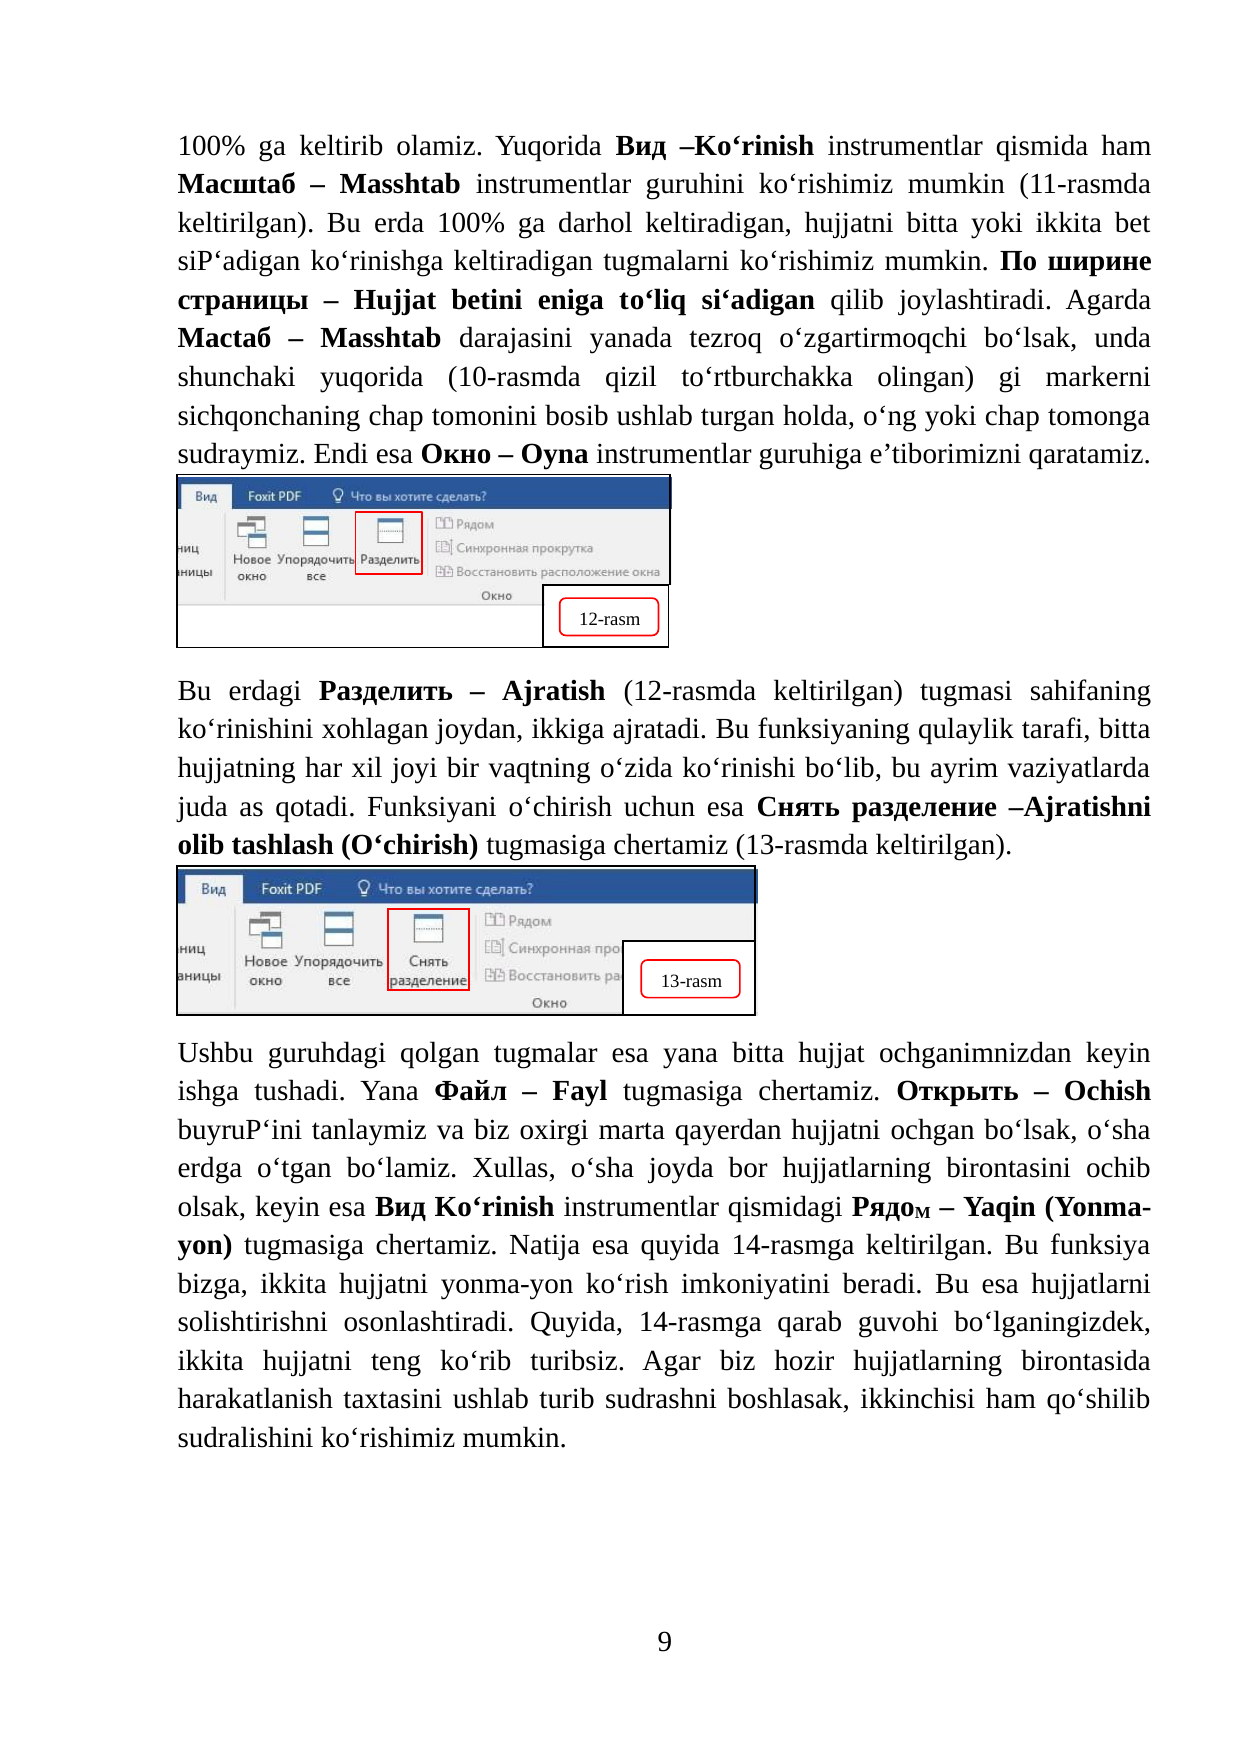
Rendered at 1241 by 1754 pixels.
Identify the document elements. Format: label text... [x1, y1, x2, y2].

text Ushbu guruhdagi qolgan tugmalar esa yana bitta hujjat ochganimnizdan keyin ishga tushadi. Yana Фaйл – Fayl tugmasiga chertamiz. Oткpыть – Ochish buyruР‘ini tanlaymiz va biz oxirgi marta qayerdan hujjatni ochgan bo‘lsak, o‘sha еrdga o‘tgan bo‘lamiz. Xullas, o‘sha joyda bor hujjatlarning birontasini ochib olsak, keyin esa Bид Kо‘rinish instrumentlar qismidagi PядoМ – Yaqin (Yonma-yon) tugmasiga chertamiz. Natija esa quyida 14-rasmga keltirilgan. Bu funksiya bizga, ikkita hujjatni yonma-yon ko‘rish imkoniyatini beradi. Bu esa hujjatlarni solishtirishni osonlashtiradi. Quyida, 14-rasmga qarab guvohi bo‘lganingizdek, ikkita hujjatni teng ko‘rib turibsiz. Agar biz hozir hujjatlarning birontasida harakatlanish taxtasini ushlab turib sudrashni boshlasak, ikkinchisi ham qo‘shilib sudralishini ko‘rishimiz mumkin. [177, 1035, 1152, 1454]
picture [623, 942, 755, 1015]
text Bu еrdagi Paздeлить – Ajratish (12-rasmda keltirilgan) tugmasi sahifaning ko‘rinishini xohlagan joydan, ikkiga ajratadi. Bu funksiyaning qulaylik tarafi, bitta hujjatning har xil joyi bir vaqtning o‘zida ko‘rinishi bo‘lib, bu ayrim vaziyatlarda juda as qotadi. Funksiyani o‘chirish uchun esa Cнять paздeлeниe –Ajratishni olib tashlash (О‘chirish) tugmasiga chertamiz (13-rasmda keltirilgan). [177, 673, 1152, 861]
picture [178, 477, 669, 606]
picture [178, 868, 754, 1014]
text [177, 128, 1152, 470]
picture [543, 477, 672, 648]
